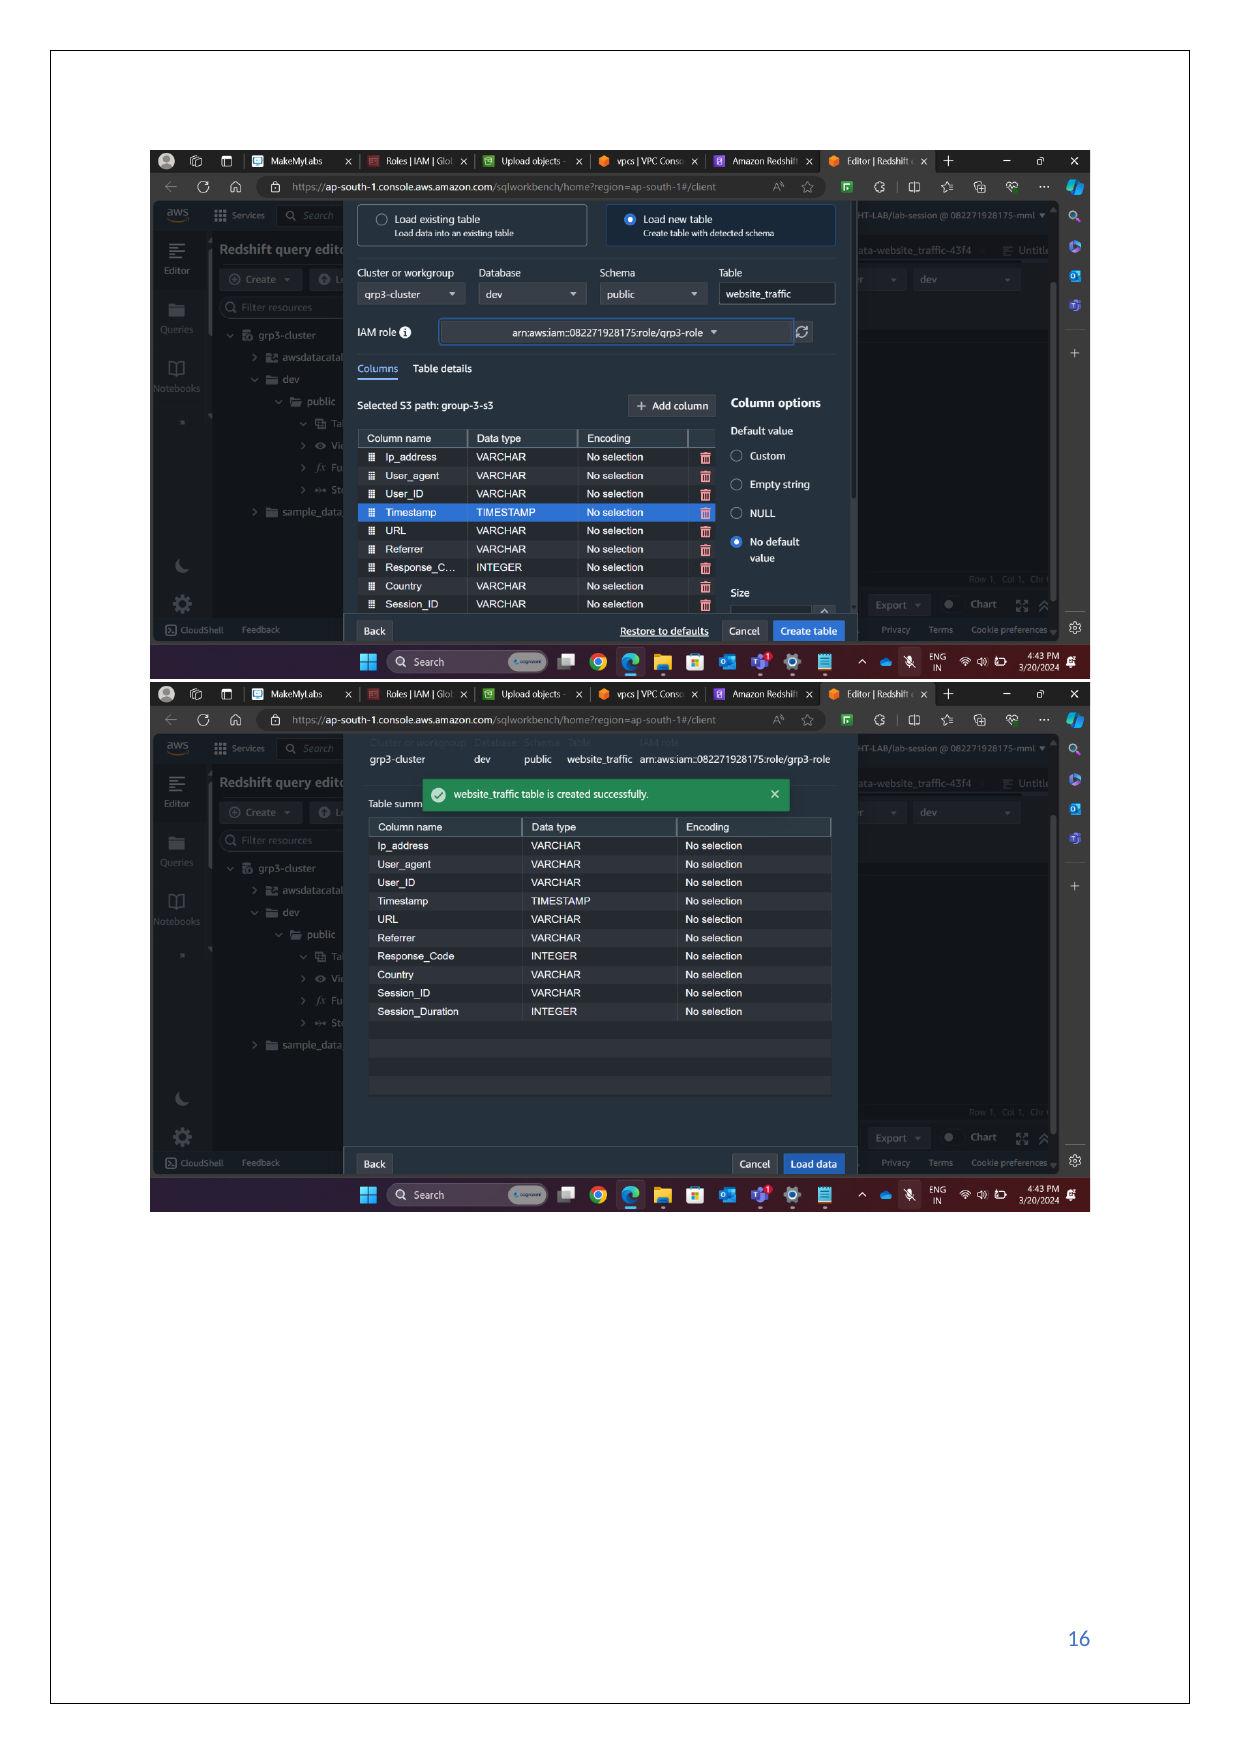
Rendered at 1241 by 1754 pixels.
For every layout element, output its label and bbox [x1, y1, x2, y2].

picture [150, 682, 1091, 1212]
picture [150, 150, 1091, 679]
